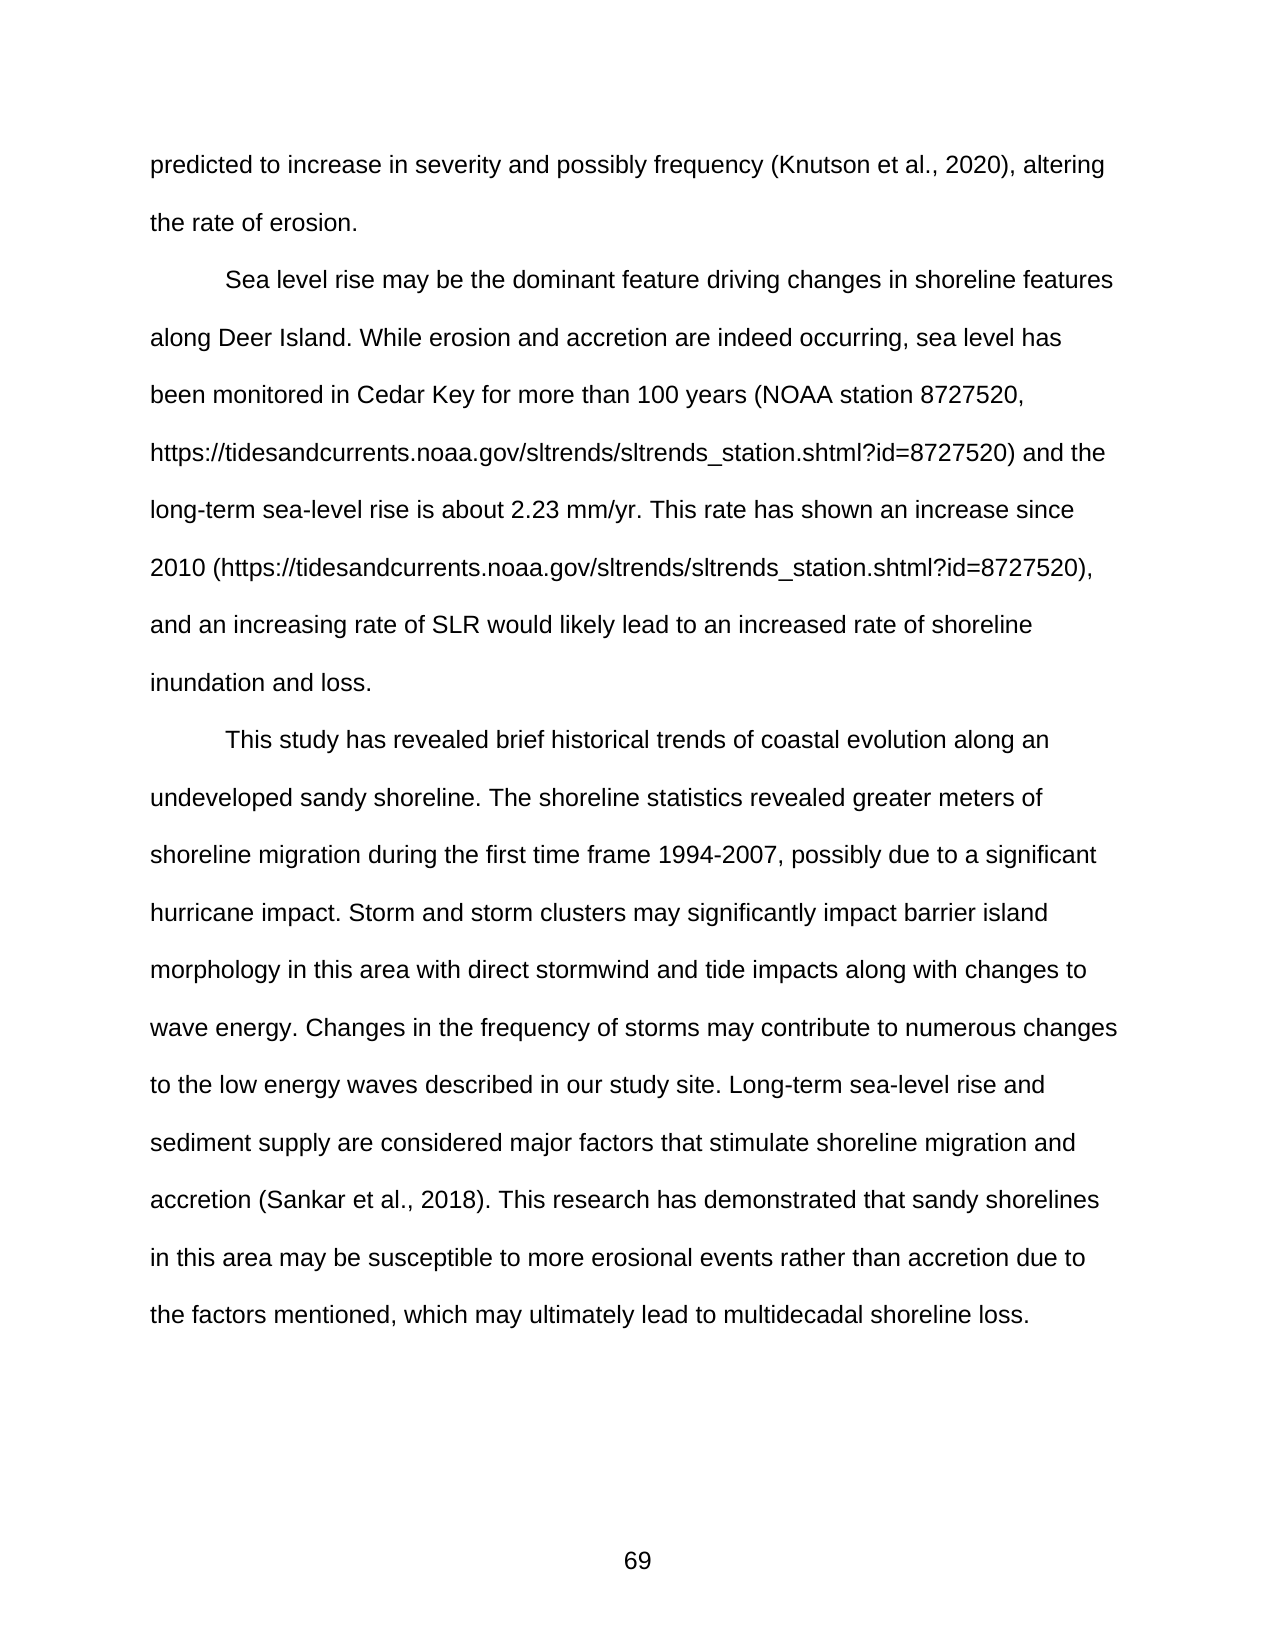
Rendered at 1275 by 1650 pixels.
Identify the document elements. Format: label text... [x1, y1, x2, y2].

text Sea level rise may be the dominant feature driving changes in shoreline features along Deer Island. While erosion and accretion are indeed occurring, sea level has been monitored in Cedar Key for more than 100 years (NOAA station 8727520, https://tidesandcurrents.noaa.gov/sltrends/sltrends_station.shtml?id=8727520) and the long-term sea-level rise is about 2.23 mm/yr. This rate has shown an increase since 2010 (https://tidesandcurrents.noaa.gov/sltrends/sltrends_station.shtml?id=8727520), and an increasing rate of SLR would likely lead to an increased rate of shoreline inundation and loss. [150, 265, 1125, 696]
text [150, 150, 1125, 236]
text This study has revealed brief historical trends of coastal evolution along an undeveloped sandy shoreline. The shoreline statistics revealed greater meters of shoreline migration during the first time frame 1994-2007, possibly due to a significant hurricane impact. Storm and storm clusters may significantly impact barrier island morphology in this area with direct stormwind and tide impacts along with changes to wave energy. Changes in the frequency of storms may contribute to numerous changes to the low energy waves described in our study site. Long-term sea-level rise and sediment supply are considered major factors that stimulate shoreline migration and accretion (Sankar et al., 2018). This research has demonstrated that sandy shorelines in this area may be susceptible to more erosional events rather than accretion due to the factors mentioned, which may ultimately lead to multidecadal shoreline loss. [150, 725, 1125, 1329]
